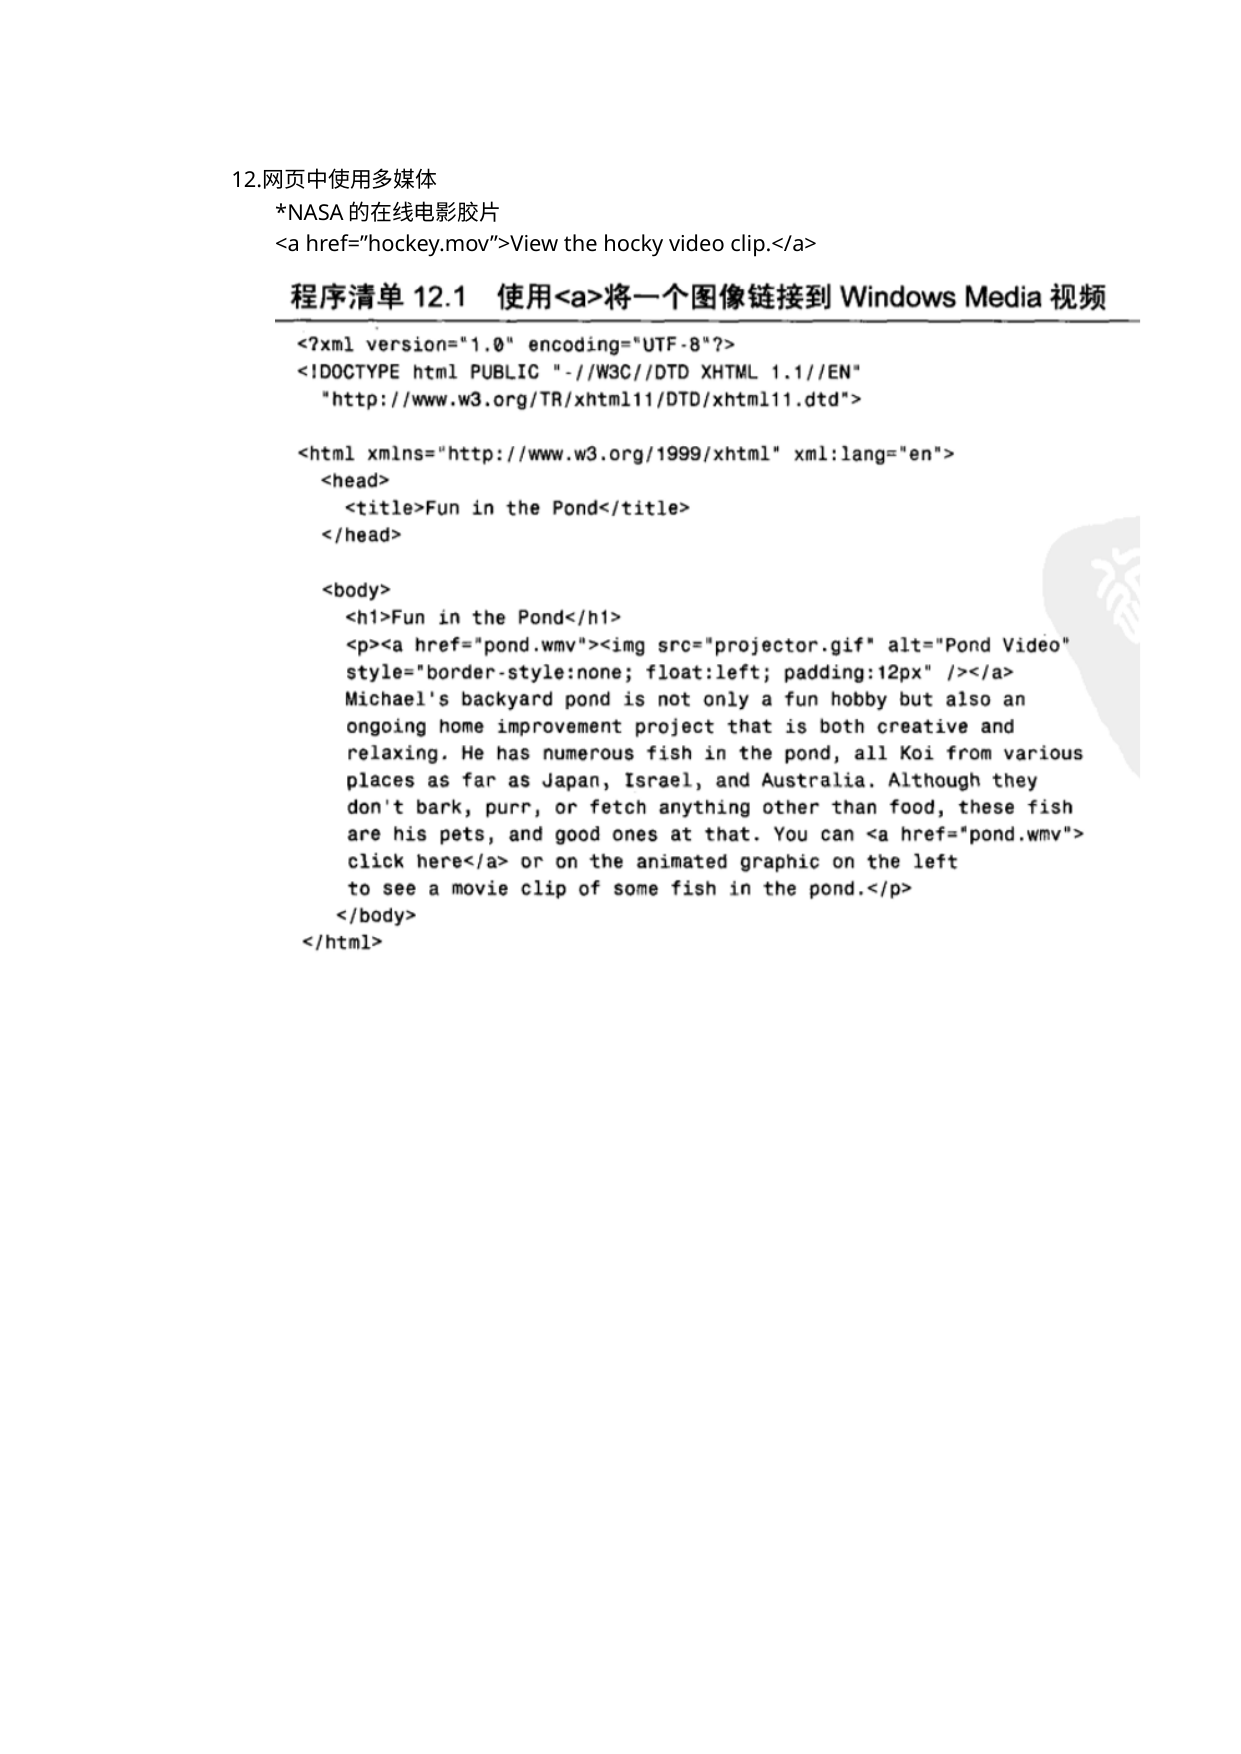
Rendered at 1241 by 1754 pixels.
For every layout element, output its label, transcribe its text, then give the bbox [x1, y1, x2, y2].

text 12.网页中使用多媒体 [231, 162, 1053, 194]
text *NASA的在线电影胶片 [275, 194, 1053, 227]
picture [275, 273, 1141, 961]
text <a href=”hockey.mov”>View the hocky video clip.</a> [275, 227, 1053, 259]
